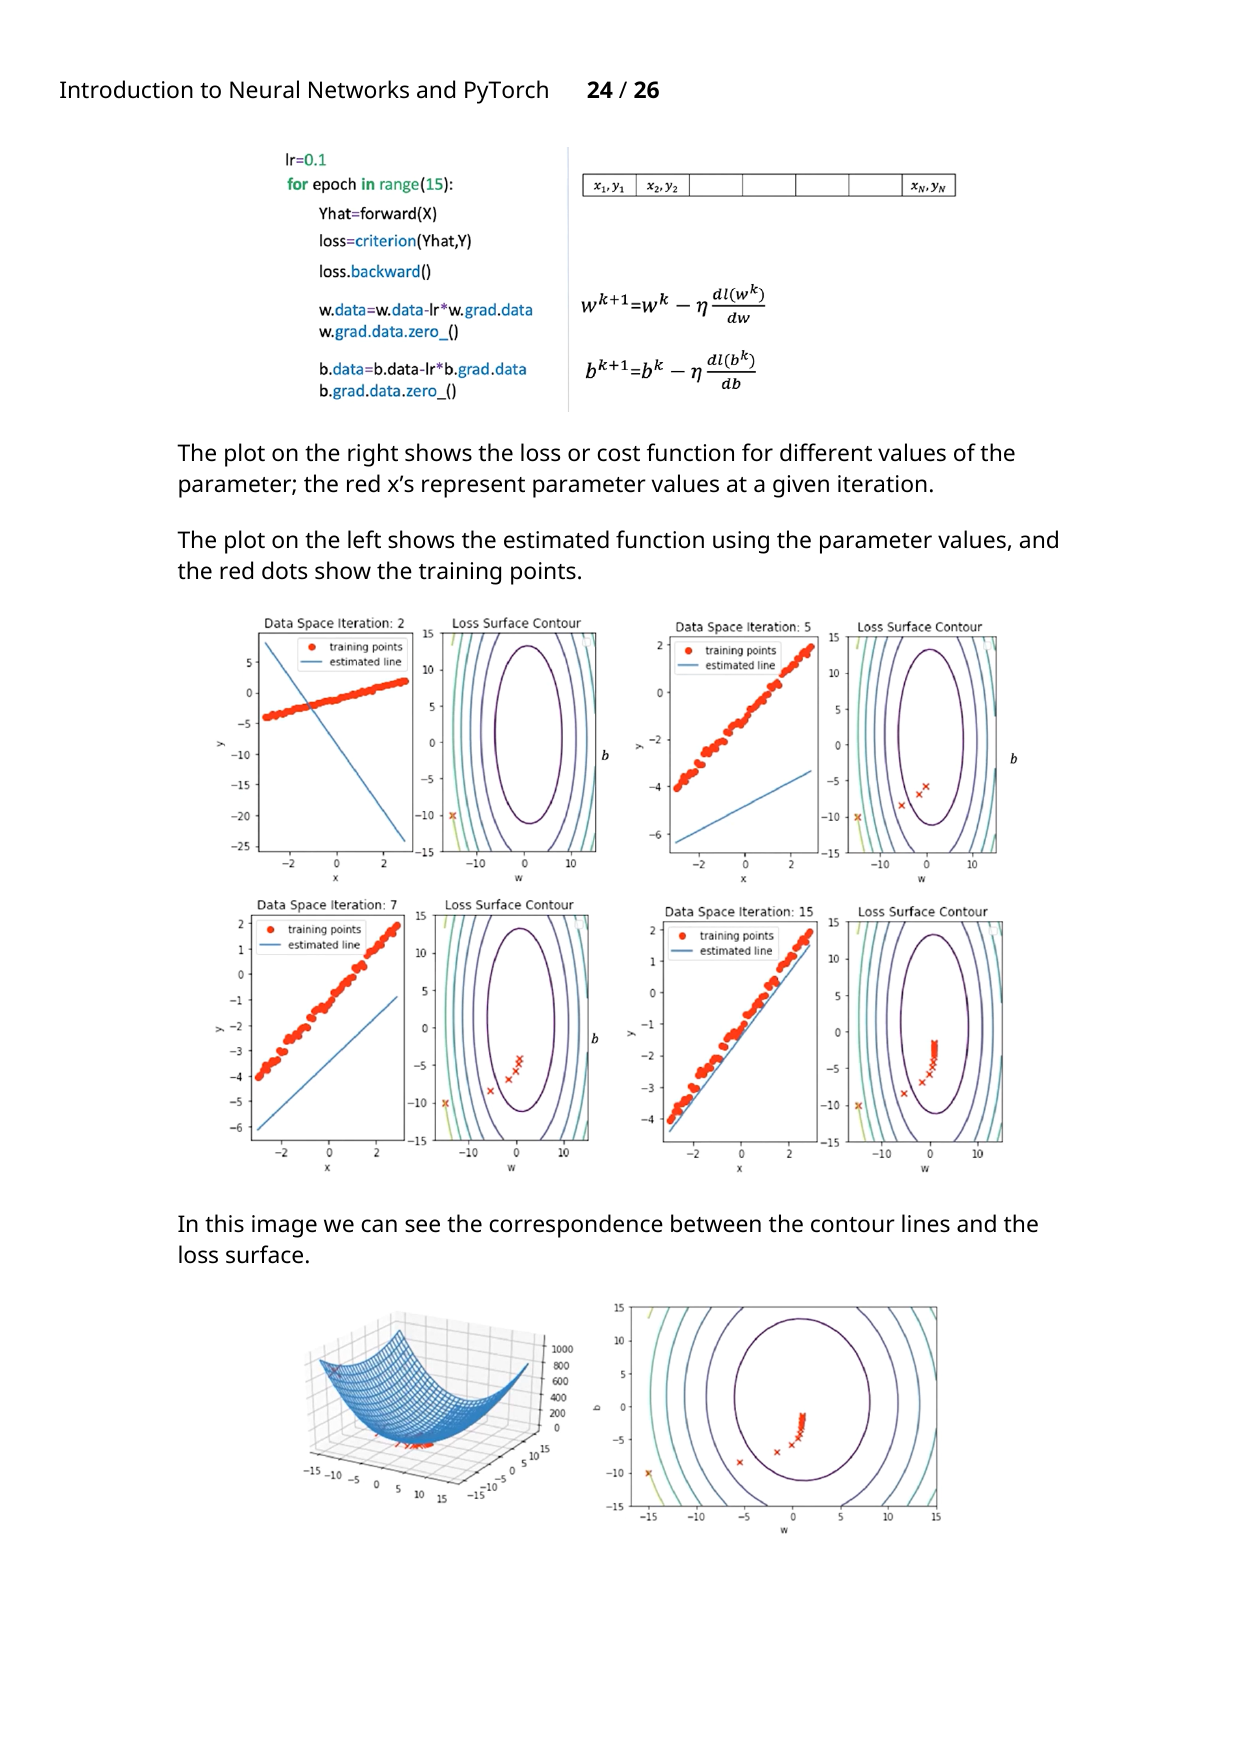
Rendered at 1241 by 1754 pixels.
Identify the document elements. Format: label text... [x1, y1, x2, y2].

text In this image we can see the correspondence between the contour lines and the loss surface. [177, 1208, 1063, 1270]
text The plot on the right shows the loss or cost function for different values of the parameter; the red x’s represent parameter values at a given iteration. [177, 437, 1063, 499]
picture [295, 1295, 945, 1546]
text The plot on the left shows the estimated function using the parameter values, and the red dots show the training points. [177, 524, 1063, 587]
picture [203, 611, 1037, 1183]
picture [274, 147, 966, 412]
